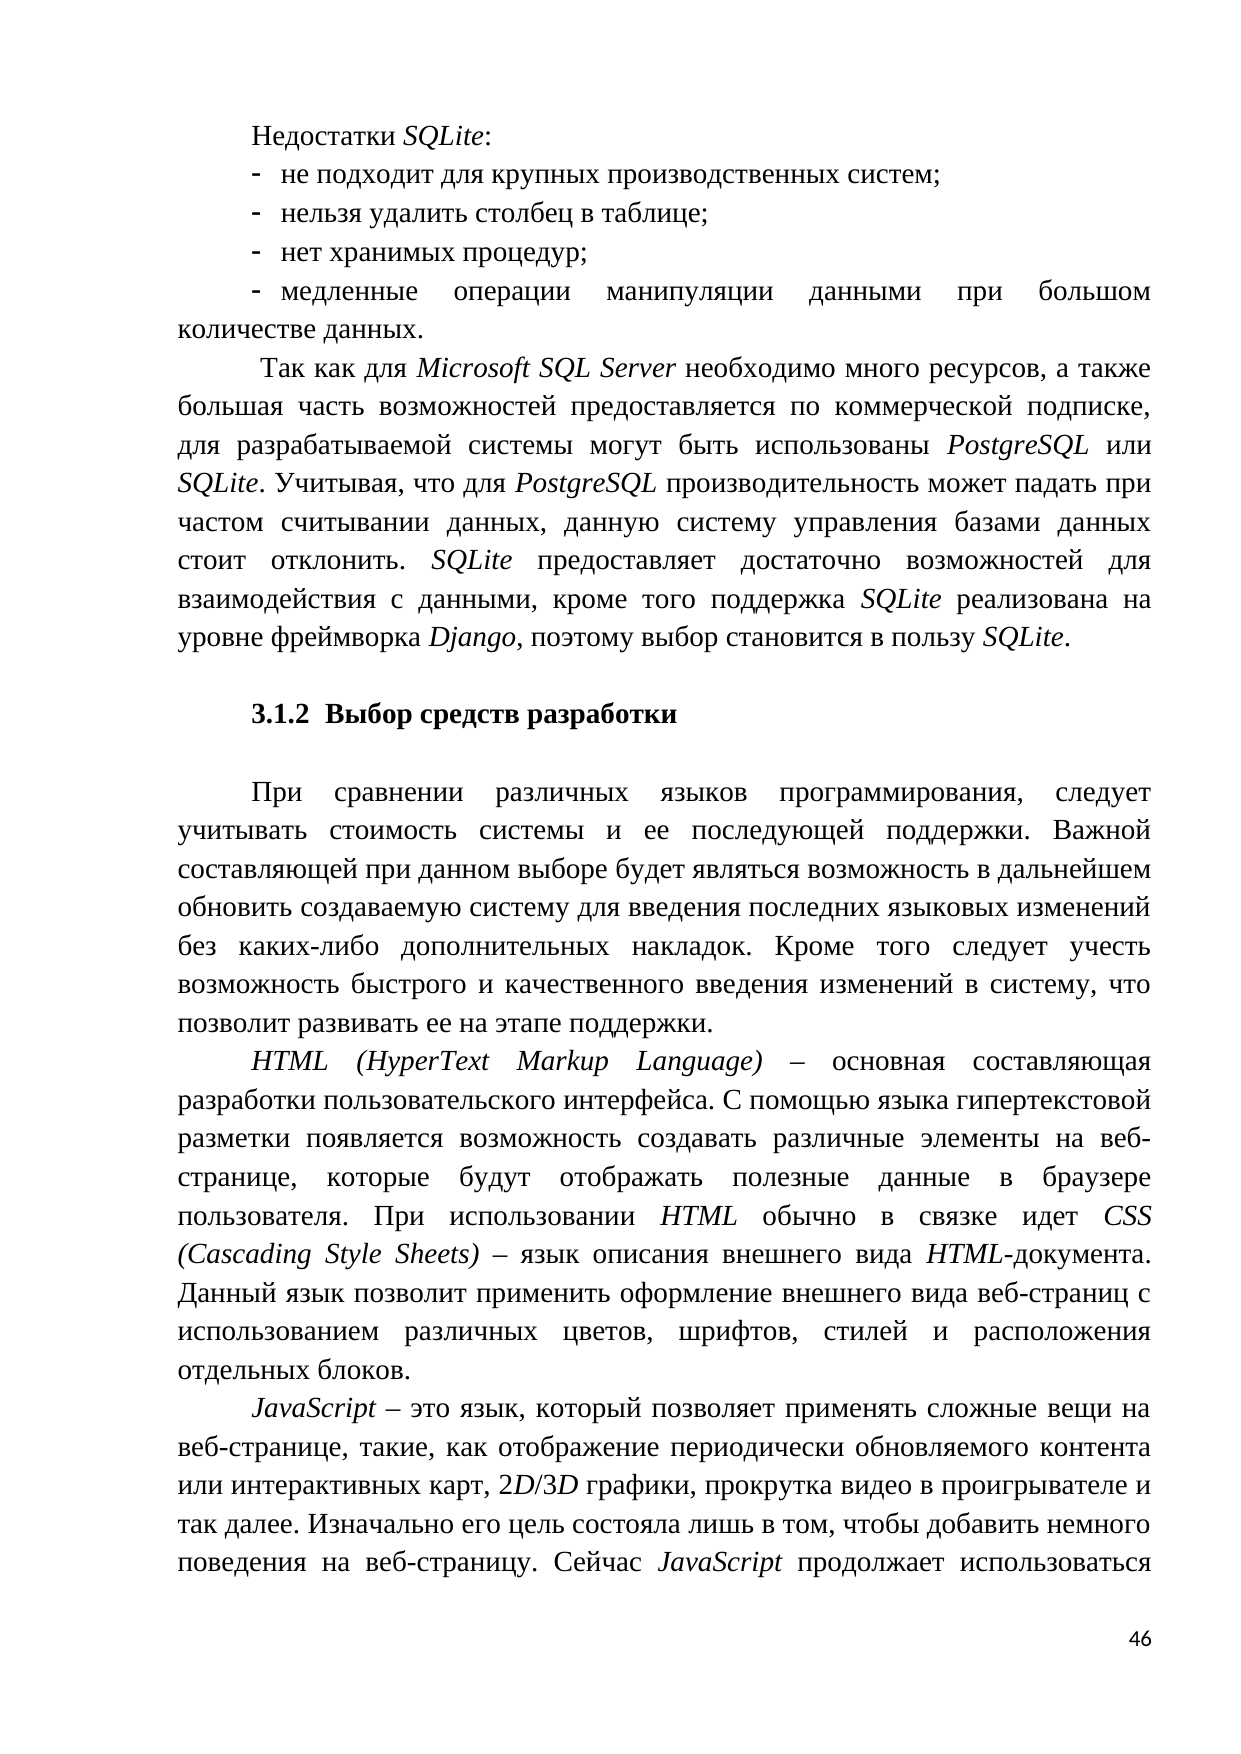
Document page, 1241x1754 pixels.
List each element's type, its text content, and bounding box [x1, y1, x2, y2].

text При сравнении различных языков программирования, следует учитывать стоимость системы и ее последующей поддержки. Важной составляющей при данном выборе будет являться возможность в дальнейшем обновить создаваемую систему для введения последних языковых изменений без каких-либо дополнительных накладок. Кроме того следует учесть возможность быстрого и качественного введения изменений в систему, что позволит развивать ее на этапе поддержки. [177, 774, 1152, 1038]
text HTML (HyperText Markup Language) – основная составляющая разработки пользовательского интерфейса. С помощью языка гипертекстовой разметки появляется возможность создавать различные элементы на веб-странице, которые будут отображать полезные данные в браузере пользователя. При использовании HTML обычно в связке идет CSS (Cascading Style Sheets) – язык описания внешнего вида HTML-документа. Данный язык позволит применить оформление внешнего вида веб-страниц с использованием различных цветов, шрифтов, стилей и расположения отдельных блоков. [177, 1043, 1152, 1385]
list нельзя удалить столбец в таблице; [177, 195, 1152, 229]
list медленные операции манипуляции данными при большом количестве данных. [177, 273, 1152, 345]
list нет хранимых процедур; [177, 234, 1152, 268]
list не подходит для крупных производственных систем; [177, 157, 1152, 190]
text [177, 1390, 1152, 1578]
text Так как для Microsoft SQL Server необходимо много ресурсов, а также большая часть возможностей предоставляется по коммерческой подписке, для разрабатываемой системы могут быть использованы PostgreSQL или SQLite. Учитывая, что для PostgreSQL производительность может падать при частом считывании данных, данную систему управления базами данных стоит отклонить. SQLite предоставляет достаточно возможностей для взаимодействия с данными, кроме того поддержка SQLite реализована на уровне фреймворка Django, поэтому выбор становится в пользу SQLite. [177, 350, 1152, 653]
text Недостатки SQLite: [177, 118, 1152, 152]
list Выбор средств разработки [177, 697, 1152, 730]
